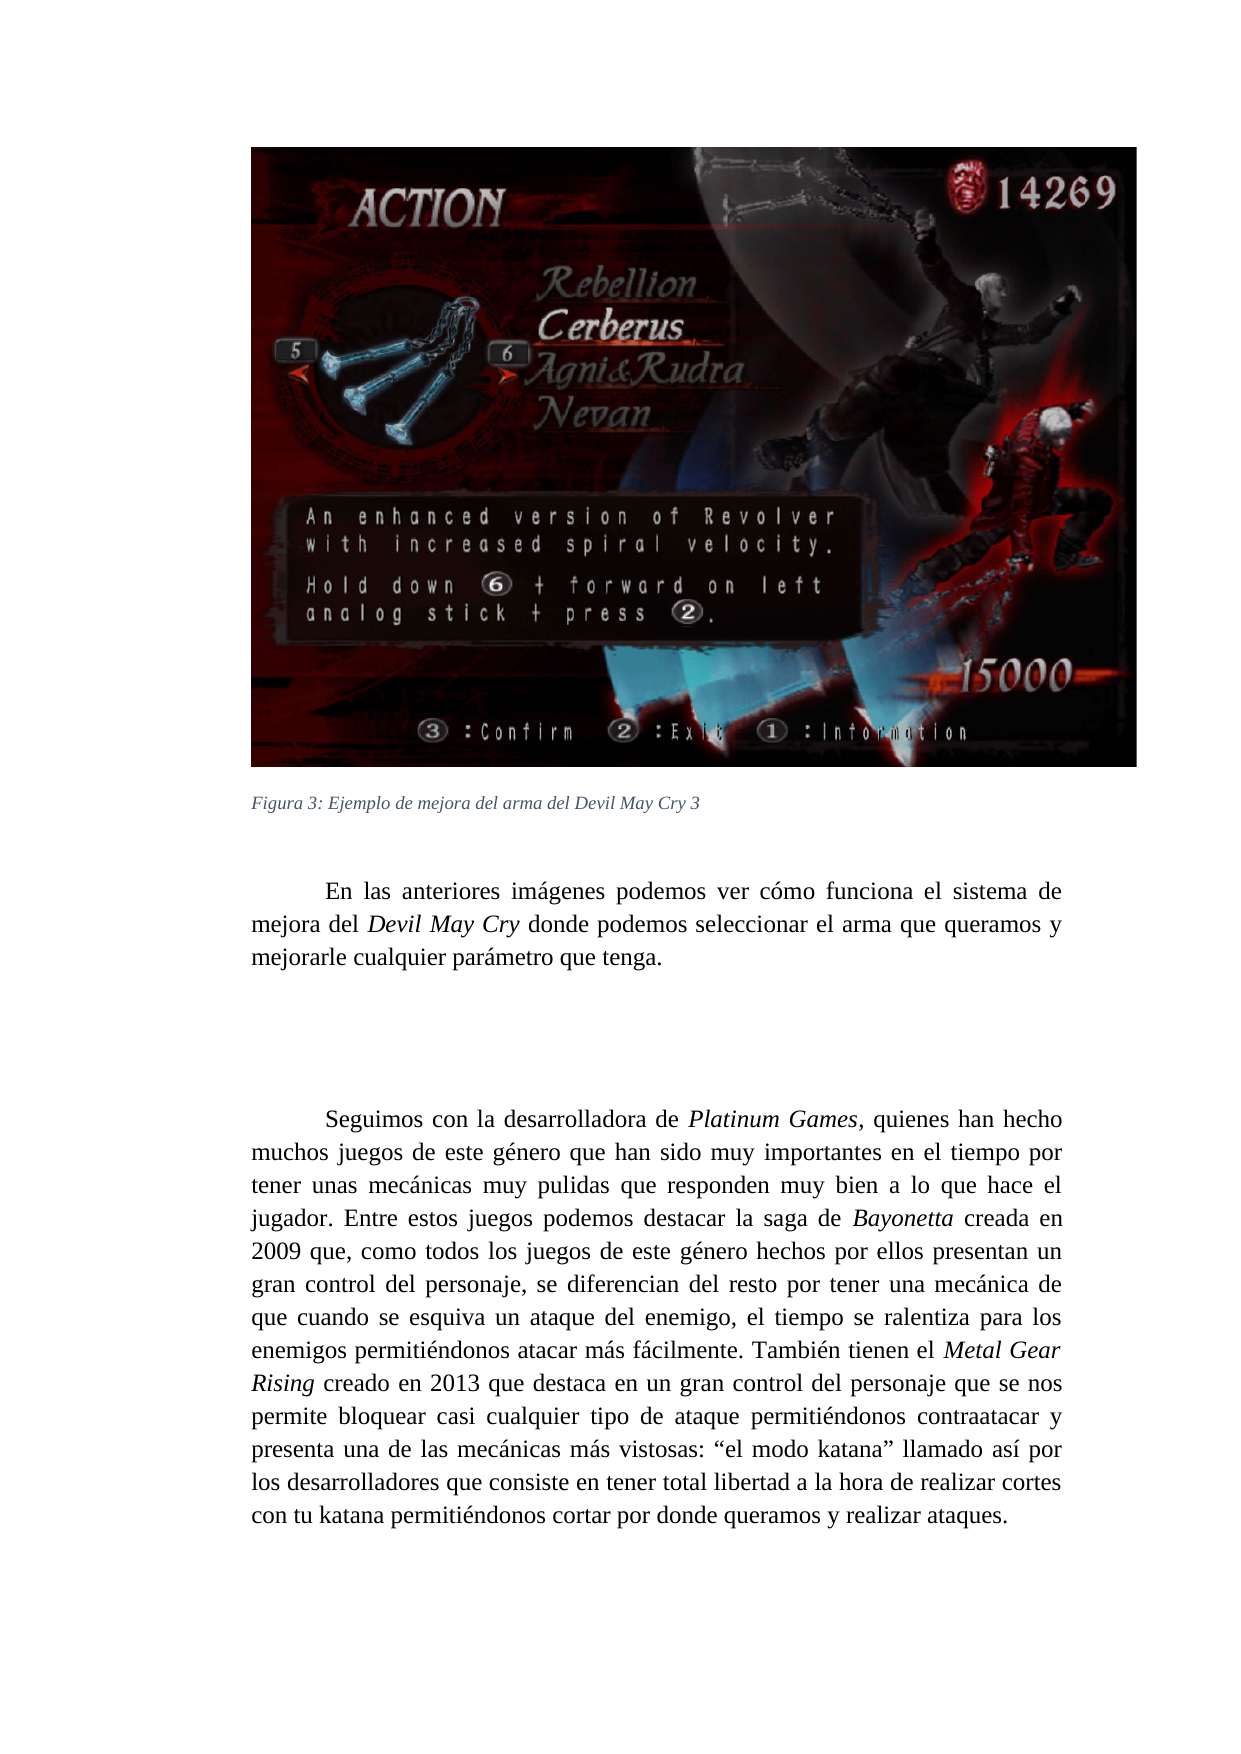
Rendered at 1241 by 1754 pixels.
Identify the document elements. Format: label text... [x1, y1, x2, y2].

text Seguimos con la desarrolladora de Platinum Games, quienes han hecho muchos juegos de este género que han sido muy importantes en el tiempo por tener unas mecánicas muy pulidas que responden muy bien a lo que hace el jugador. Entre estos juegos podemos destacar la saga de Bayonetta creada en 2009 que, como todos los juegos de este género hechos por ellos presentan un gran control del personaje, se diferencian del resto por tener una mecánica de que cuando se esquiva un ataque del enemigo, el tiempo se ralentiza para los enemigos permitiéndonos atacar más fácilmente. También tienen el Metal Gear Rising creado en 2013 que destaca en un gran control del personaje que se nos permite bloquear casi cualquier tipo de ataque permitiéndonos contraatacar y presenta una de las mecánicas más vistosas: “el modo katana” llamado así por los desarrolladores que consiste en tener total libertad a la hora de realizar cortes con tu katana permitiéndonos cortar por donde queramos y realizar ataques. [251, 1104, 1063, 1529]
text Figura 3: Ejemplo de mejora del arma del Devil May Cry 3 [177, 792, 1063, 813]
text En las anteriores imágenes podemos ver cómo funciona el sistema de mejora del Devil May Cry donde podemos seleccionar el arma que queramos y mejorarle cualquier parámetro que tenga. [251, 876, 1063, 971]
picture [251, 147, 1137, 767]
